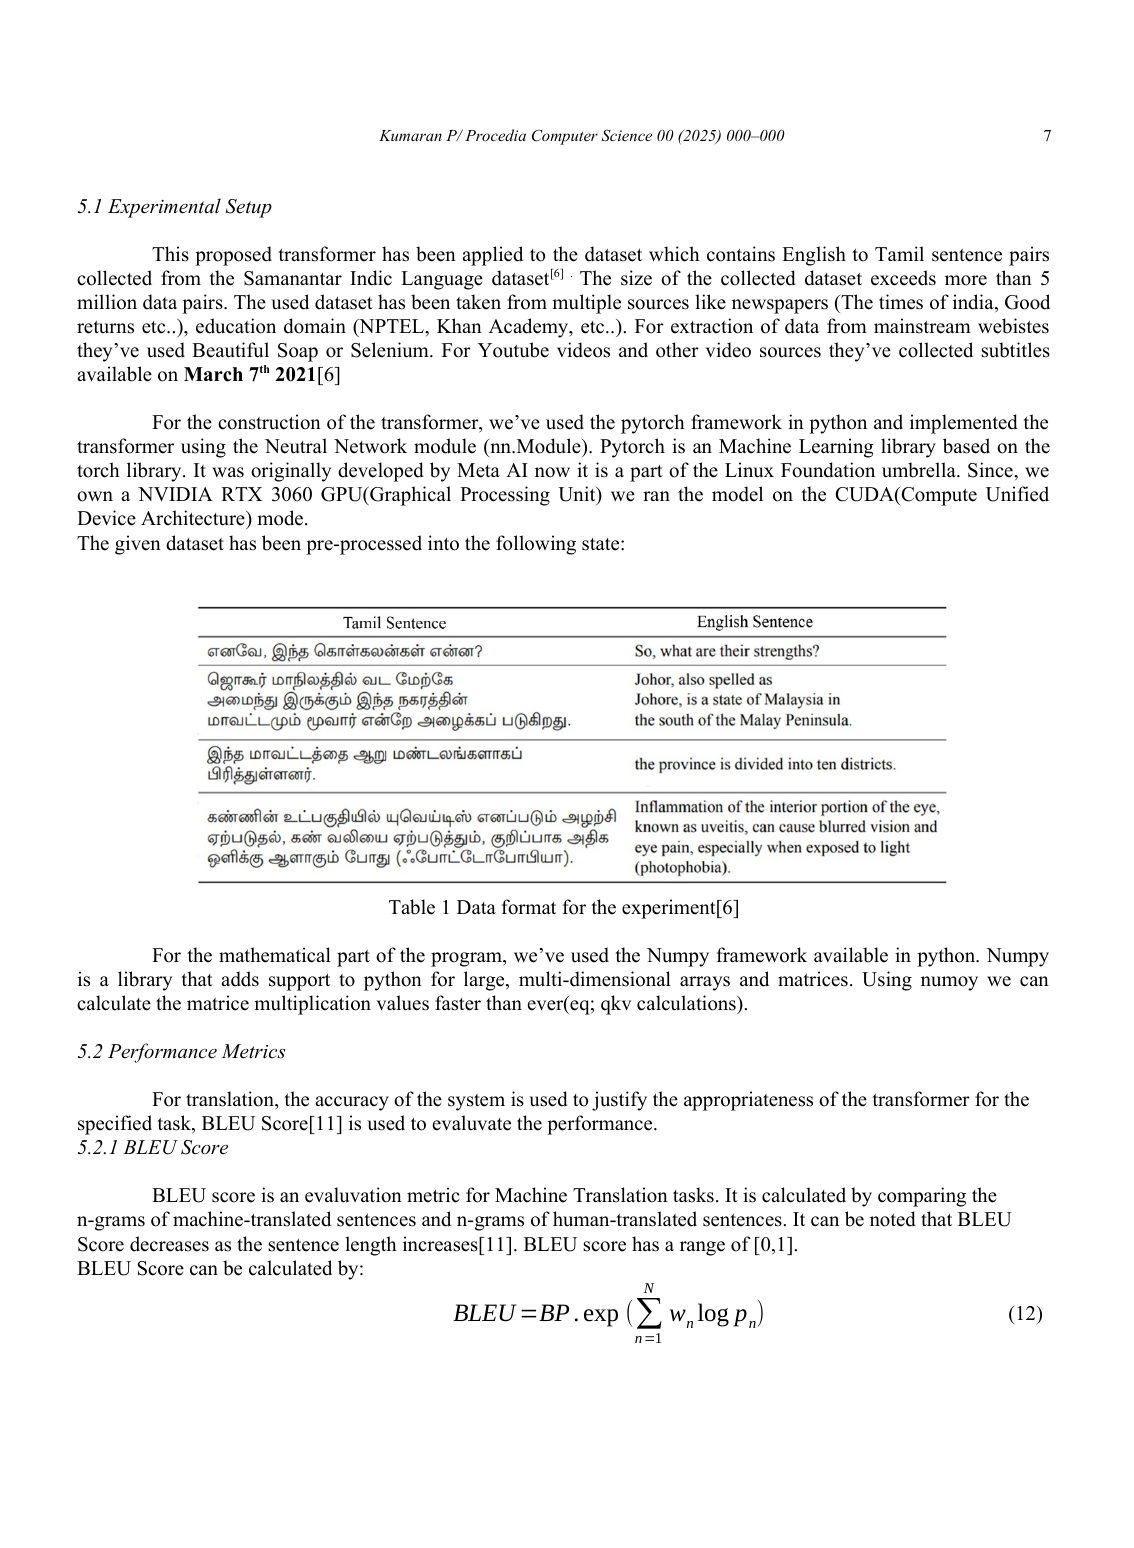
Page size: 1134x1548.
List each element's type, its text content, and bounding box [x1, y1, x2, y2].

text For the mathematical part of the program, we’ve used the Numpy framework available in python. Numpy is a library that adds support to python for large, multi-dimensional arrays and matrices. Using numoy we can calculate the matrice multiplication values faster than ever(eq; qkv calculations). [77, 943, 1051, 1015]
text BLEU Score can be calculated by: [77, 1256, 1051, 1279]
text Table 1 Data format for the experiment[6] [77, 894, 1051, 919]
text The given dataset has been pre-processed into the following state: [77, 530, 1051, 554]
text BLEU score is an evaluvation metric for Machine Translation tasks. It is calculated by comparing the n-grams of machine-translated sentences and n-grams of human-translated sentences. It can be noted that BLEU Score decreases as the sentence length increases[11]. BLEU score has a range of [0,1]. [77, 1183, 1051, 1256]
text 5.2 Performance Metrics [77, 1039, 1051, 1063]
text For translation, the accuracy of the system is used to justify the appropriateness of the transformer for the specified task, BLEU Score[11] is used to evaluvate the performance. [77, 1087, 1051, 1135]
text (12) [377, 1279, 1051, 1347]
text 5.2.1 BLEU Score [77, 1135, 1051, 1159]
text 5.1 Experimental Setup [77, 193, 1051, 218]
text For the construction of the transformer, we’ve used the pytorch framework in python and implemented the transformer using the Neutral Network module (nn.Module). Pytorch is an Machine Learning library based on the torch library. It was originally developed by Meta AI now it is a part of the Linux Foundation umbrella. Since, we own a NVIDIA RTX 3060 GPU(Graphical Processing Unit) we ran the model on the CUDA(Compute Unified Device Architecture) mode. [77, 410, 1051, 530]
picture [181, 602, 947, 895]
text This proposed transformer has been applied to the dataset which contains English to Tamil sentence pairs collected from the Samanantar Indic Language dataset[6] . The size of the collected dataset exceeds more than 5 million data pairs. The used dataset has been taken from multiple sources like newspapers (The times of india, Good returns etc..), education domain (NPTEL, Khan Academy, etc..). For extraction of data from mainstream webistes they’ve used Beautiful Soap or Selenium. For Youtube videos and other video sources they’ve collected subtitles available on March 7th 2021[6] [77, 242, 1051, 386]
